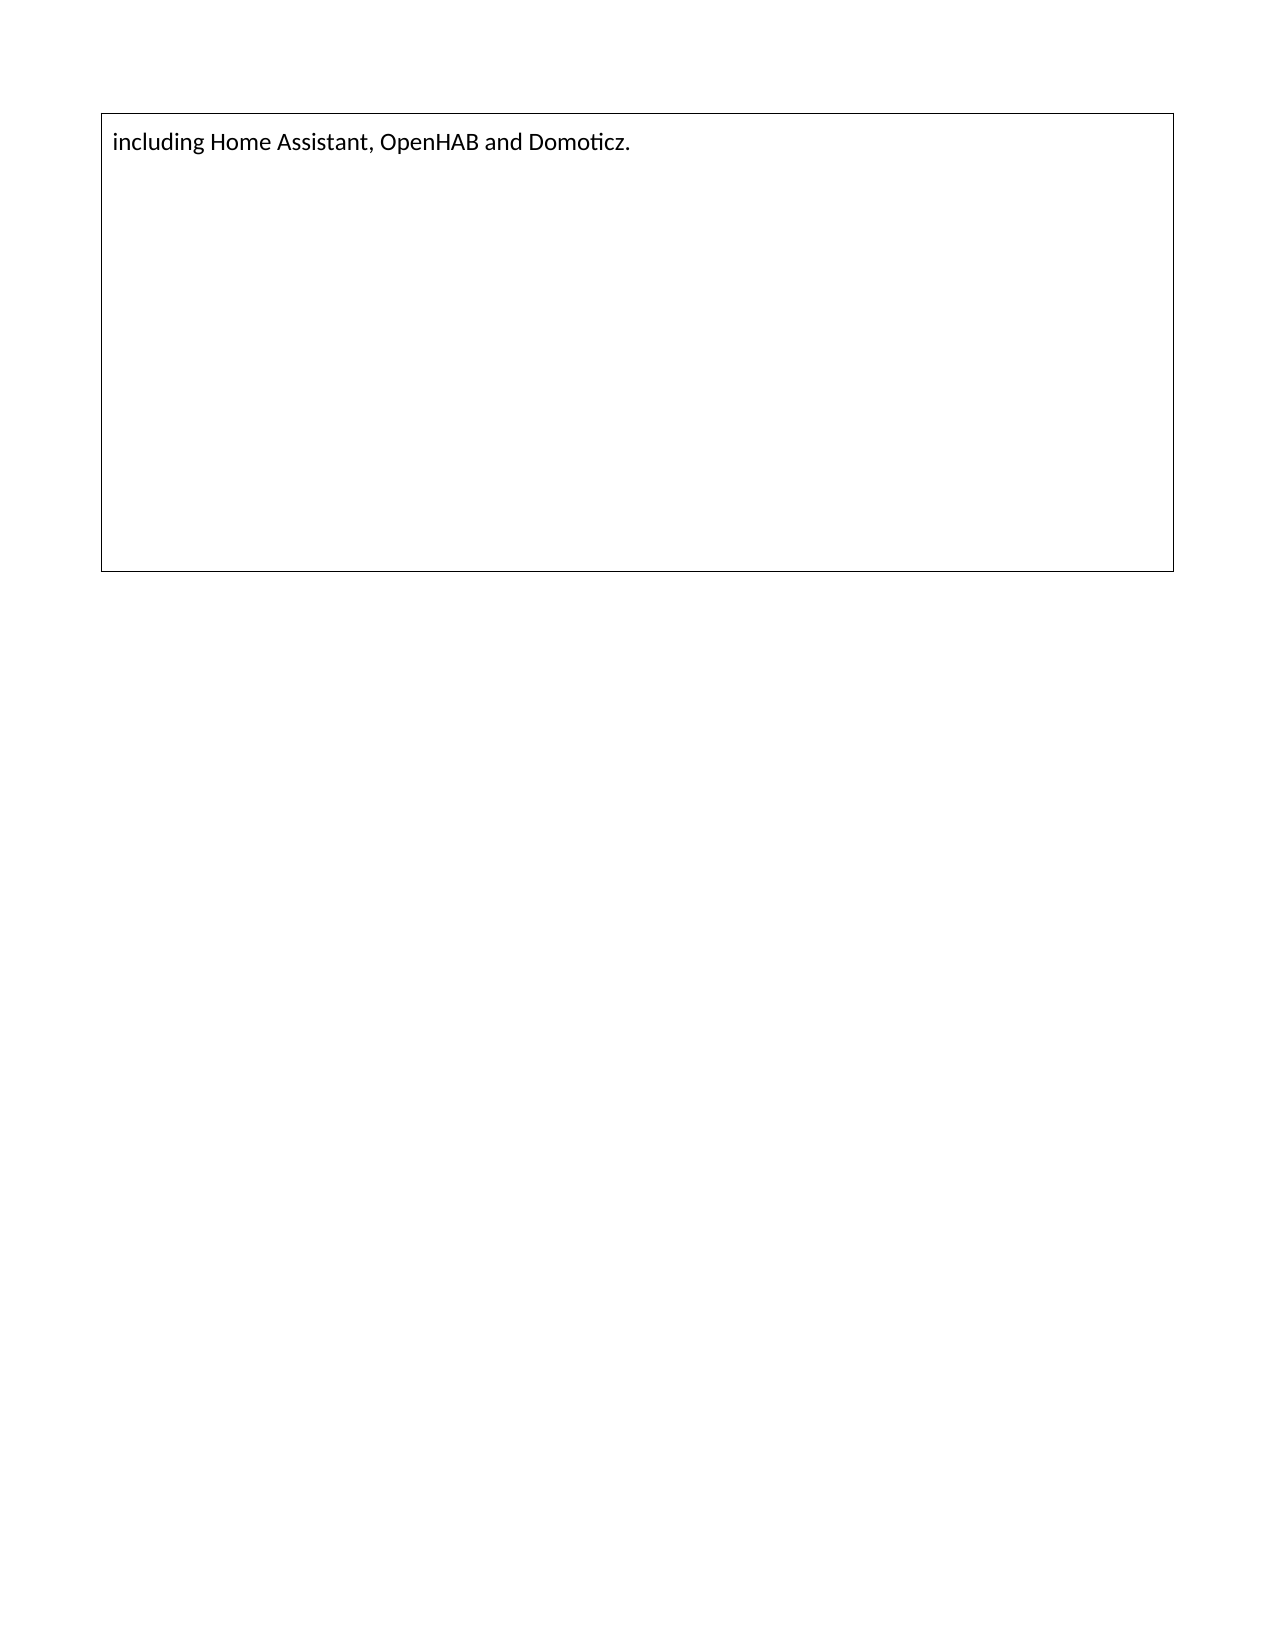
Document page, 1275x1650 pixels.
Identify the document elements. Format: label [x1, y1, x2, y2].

table_cell [102, 114, 1173, 571]
